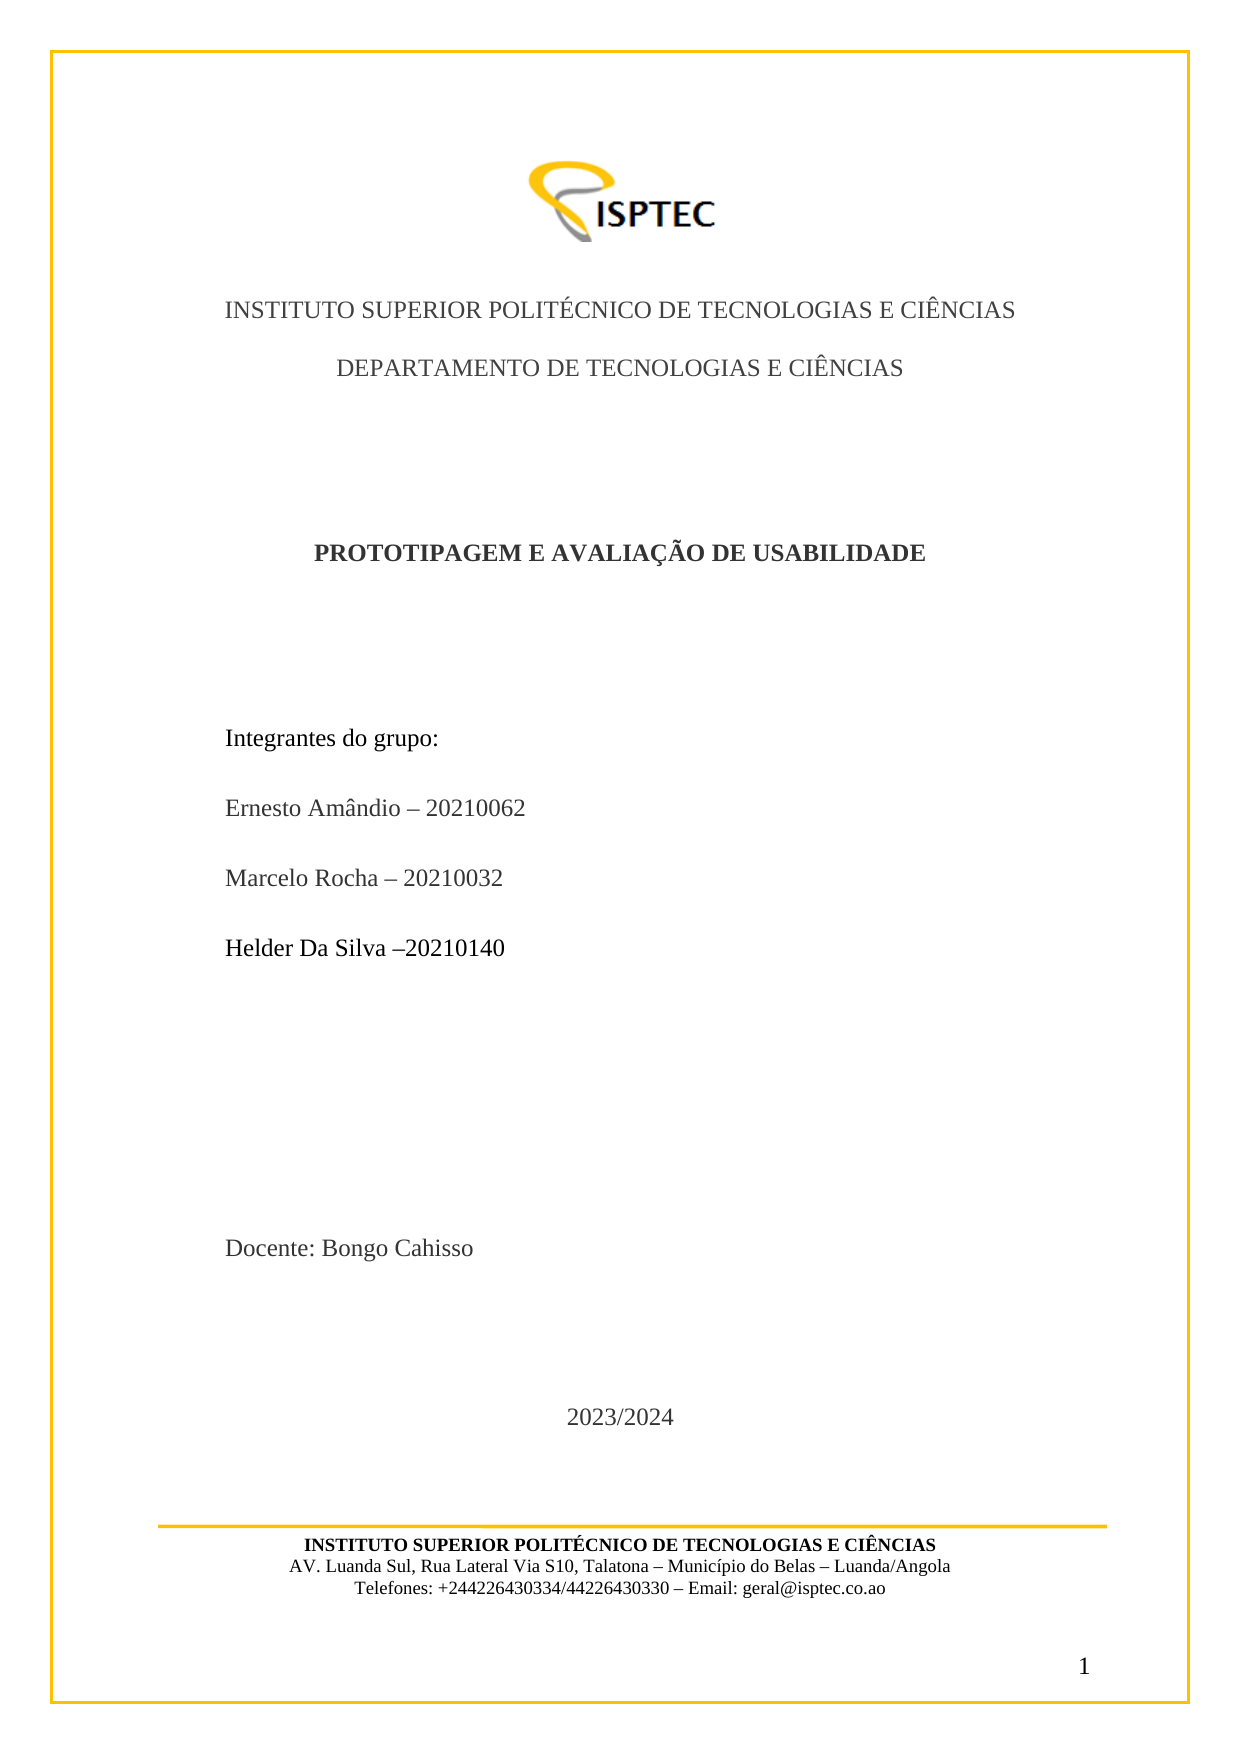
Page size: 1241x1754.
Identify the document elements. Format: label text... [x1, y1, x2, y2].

picture [521, 160, 720, 242]
text Integrantes do grupo: [150, 723, 1090, 752]
subtitle INSTITUTO SUPERIOR POLITÉCNICO DE TECNOLOGIAS E CIÊNCIAS DEPARTAMENTO DE TECNOLOGIAS E CIÊNCIAS [150, 295, 1090, 382]
text Marcelo Rocha – 20210032 [150, 863, 1090, 892]
text Docente: Bongo Cahisso [150, 1233, 1090, 1262]
text PROTOTIPAGEM E AVALIAÇÃO DE USABILIDADE [150, 538, 1090, 567]
text Helder Da Silva –20210140 [150, 933, 1090, 962]
text Ernesto Amândio – 20210062 [150, 793, 1090, 822]
text 2023/2024 [150, 1402, 1090, 1430]
